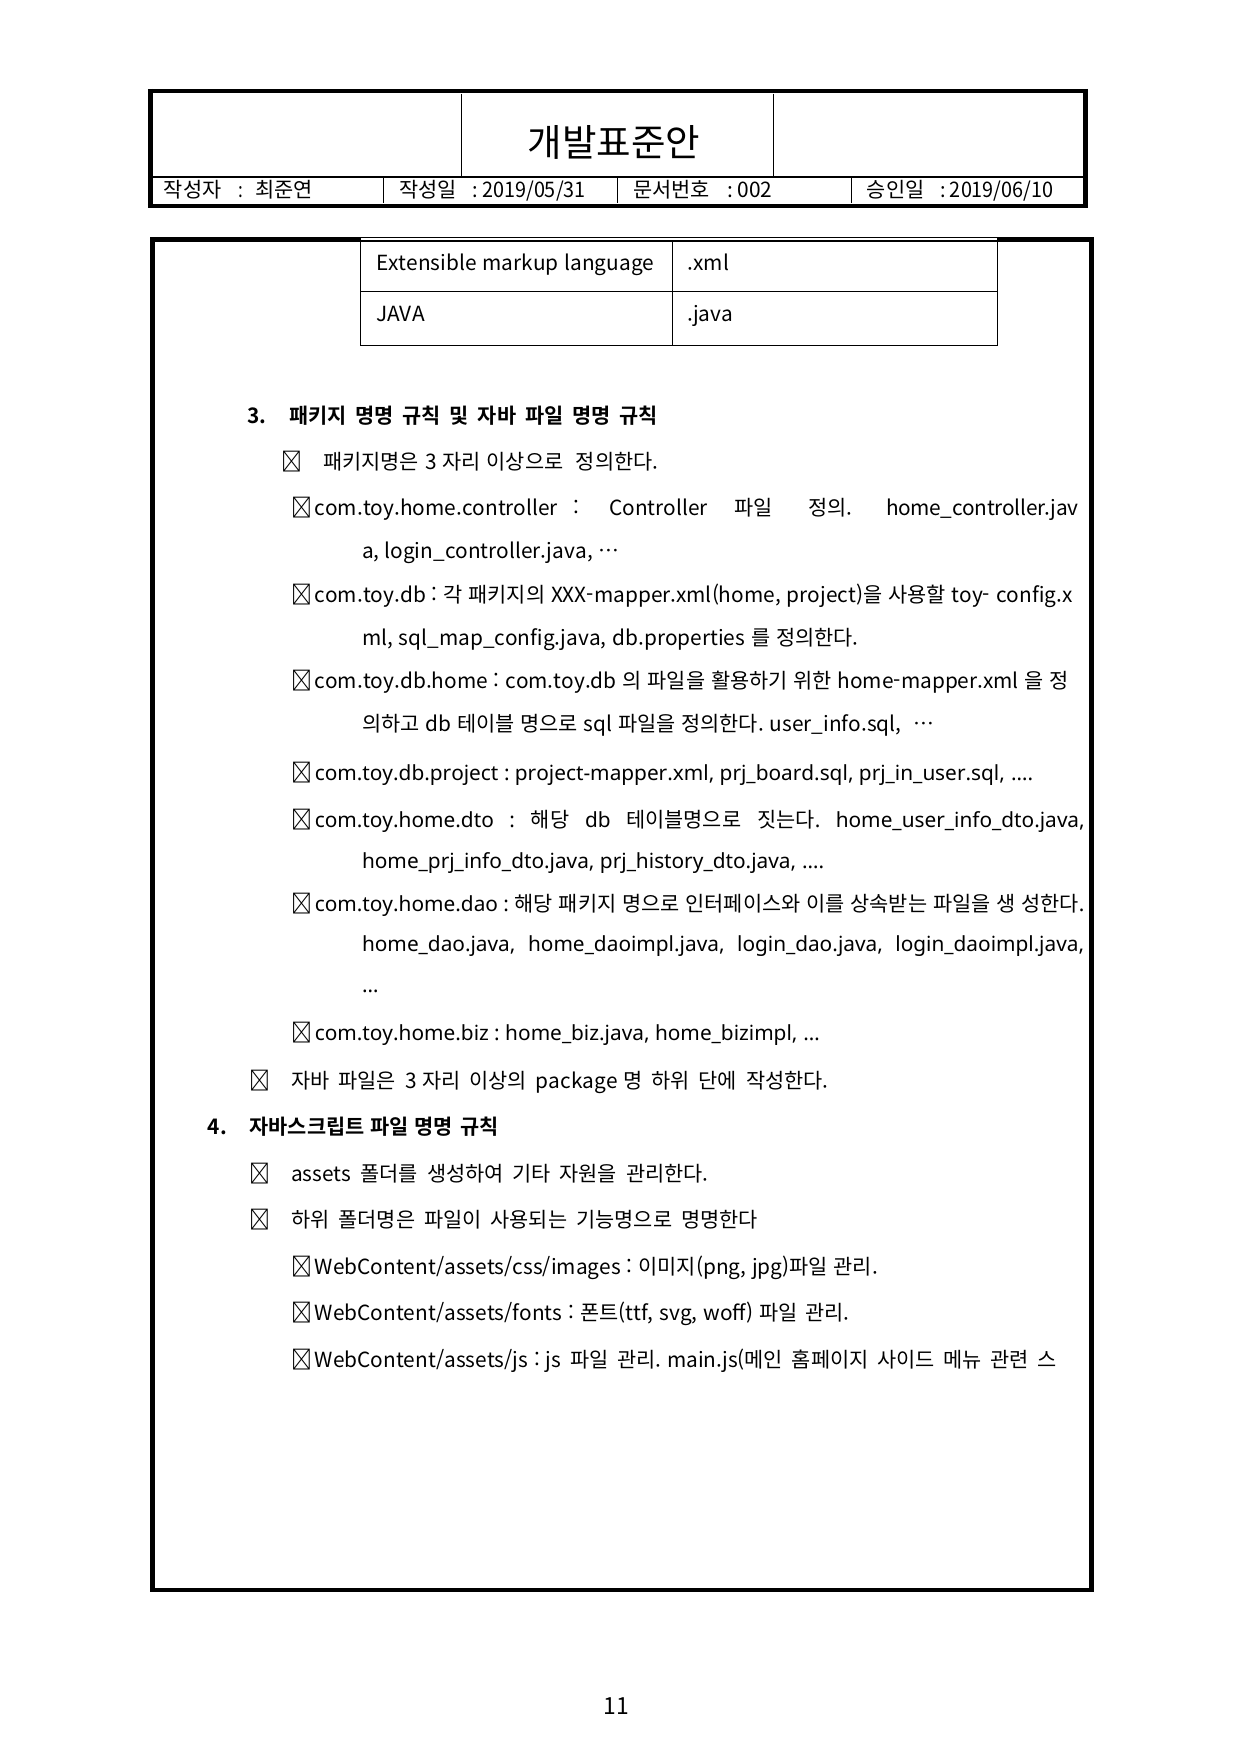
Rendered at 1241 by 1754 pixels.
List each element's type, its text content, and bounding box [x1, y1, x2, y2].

table_cell 패키지 명명 규칙 및 자바 파일 명명 규칙 패키지명은 3 자리 이상으로 정의한다. com.toy.home.controller : Controller 파일 정의. home_controller.java, login_controller.java, … com.toy.db : 각 패키지의 XXX-mapper.xml(home, project)을 사용할 toy- config.xml, sql_map_config.java, db.properties 를 정의한다. com.toy.db.home : com.toy.db 의 파일을 활용하기 위한 home-mapper.xml 을 정 의하고 db 테이블 명으로 sql 파일을 정의한다. user_info.sql, … com.toy.db.project : project-mapper.xml, prj_board.sql, prj_in_user.sql, …. com.toy.home.dto : 해당 db 테이블명으로 짓는다. home_user_info_dto.java, home_prj_info_dto.java, prj_history_dto.java, …. com.toy.home.dao : 해당 패키지 명으로 인터페이스와 이를 상속받는 파일을 생 성한다. home_dao.java, home_daoimpl.java, login_dao.java, login_daoimpl.java, … com.toy.home.biz : home_biz.java, home_bizimpl, … 자바 파일은 3 자리 이상의 package 명 하위 단에 작성한다. 자바스크립트 파일 명명 규칙 assets 폴더를 생성하여 기타 자원을 관리한다. 하위 폴더명은 파일이 사용되는 기능명으로 명명한다 WebContent/assets/css/images : 이미지(png, jpg)파일 관리. WebContent/assets/fonts : 폰트(ttf, svg, woff) 파일 관리. WebContent/assets/js : js 파일 관리. main.js(메인 홈페이지 사이드 메뉴 관련 스 [155, 345, 1089, 1588]
table_header Extensible markup language [361, 242, 672, 291]
table_cell .java [673, 292, 997, 345]
table_cell JAVA [361, 292, 672, 345]
table_header [155, 242, 360, 345]
table_header .xml [673, 242, 997, 291]
table_header [998, 242, 1089, 345]
